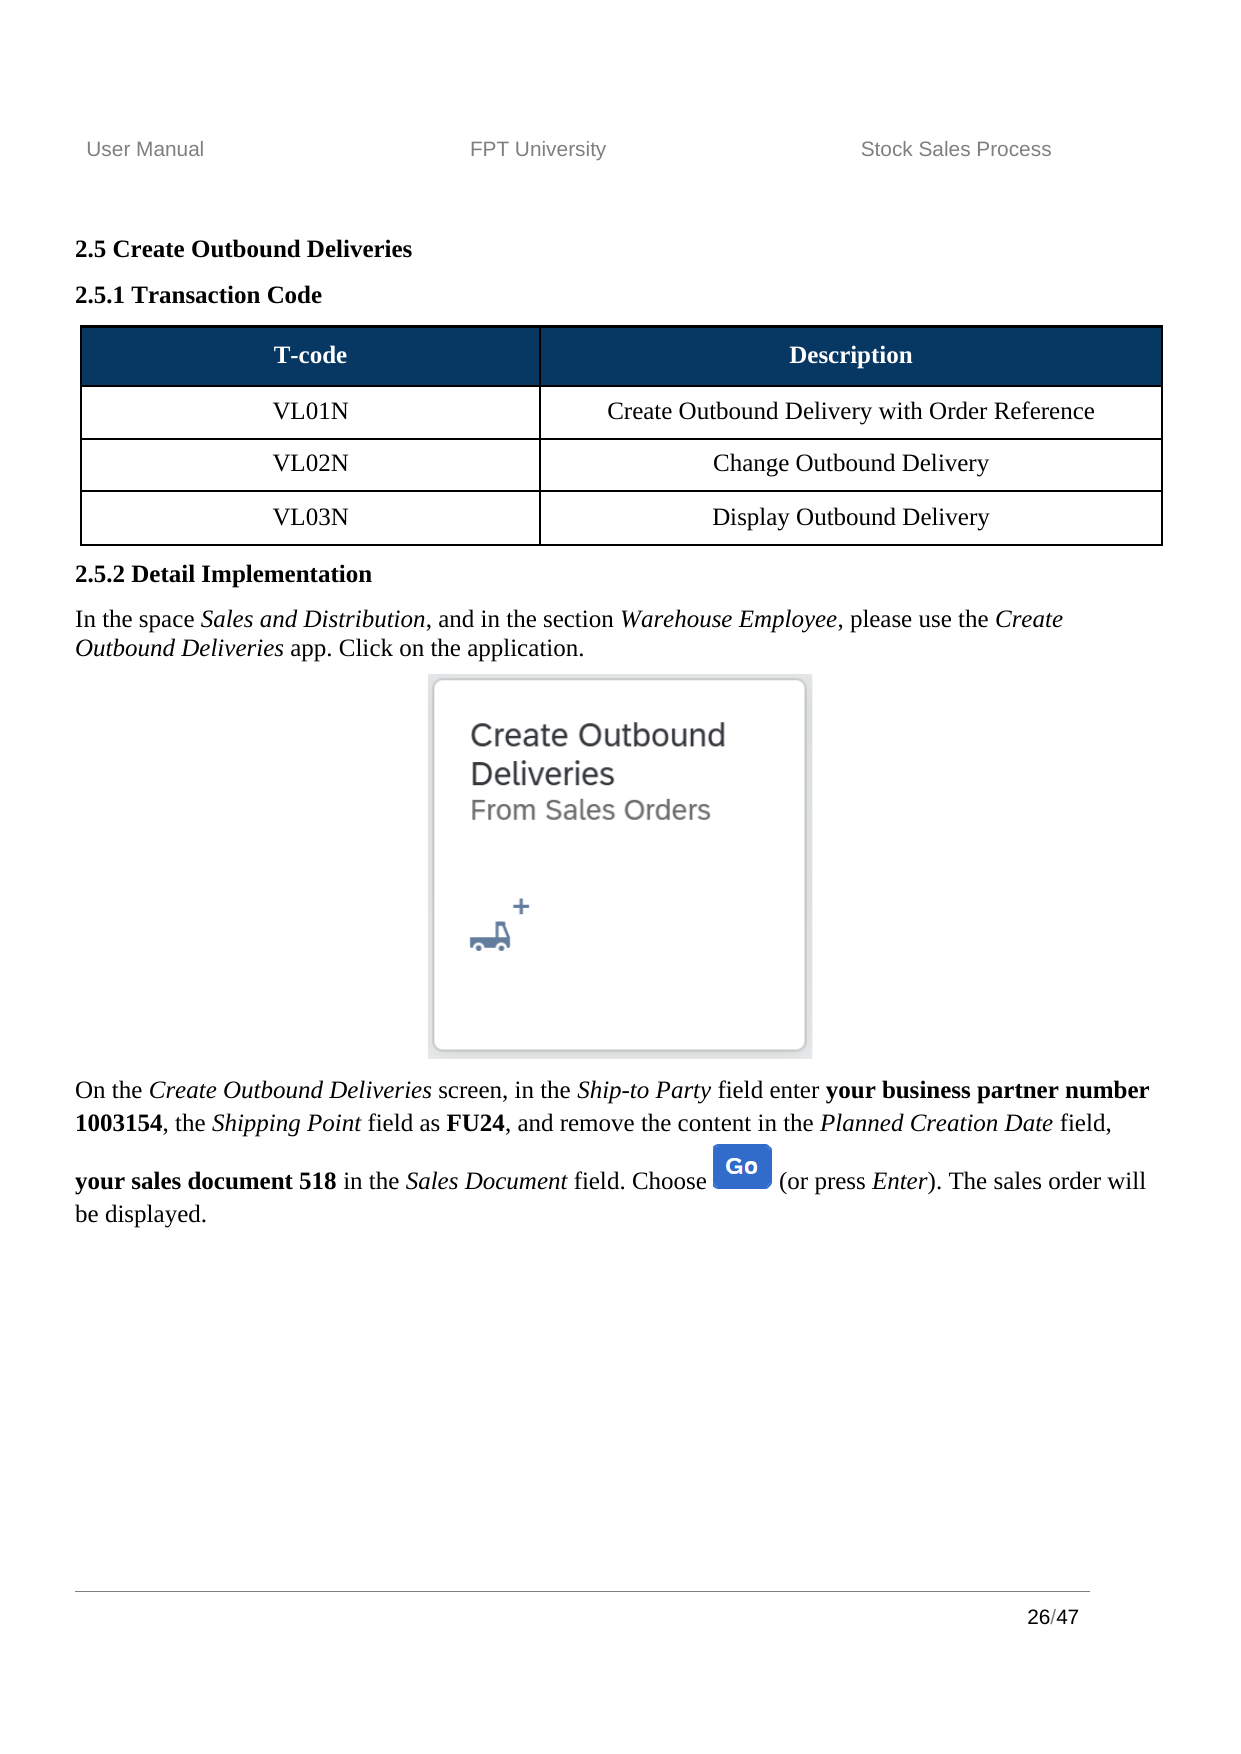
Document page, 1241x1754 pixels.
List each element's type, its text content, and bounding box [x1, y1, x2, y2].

text In the space Sales and Distribution, and in the section Warehouse Employee, please use the Create Outbound Deliveries app. Click on the application. [75, 604, 1165, 662]
subtitle 2.5.1 Transaction Code [75, 280, 1165, 309]
picture [713, 1141, 773, 1190]
text On the Create Outbound Deliveries screen, in the Ship-to Party field enter your business partner number 1003154, the Shipping Point field as FU24, and remove the content in the Planned Creation Date field, your sales document 518 in the Sales Document field. Choose (or press Enter). The sales order will be displayed. [75, 1075, 1165, 1228]
subtitle 2.5.2 Detail Implementation [75, 559, 1165, 587]
table_header Description [541, 328, 1161, 385]
subtitle 2.5 Create Outbound Deliveries [75, 234, 1165, 263]
table_cell VL02N [82, 440, 539, 489]
table_cell Change Outbound Delivery [541, 440, 1161, 489]
table_cell VL03N [82, 492, 539, 544]
table_header T-code [82, 328, 539, 385]
picture [427, 674, 813, 1059]
table_cell VL01N [82, 387, 539, 438]
table_cell Create Outbound Delivery with Order Reference [541, 387, 1161, 438]
table_cell Display Outbound Delivery [541, 492, 1161, 544]
